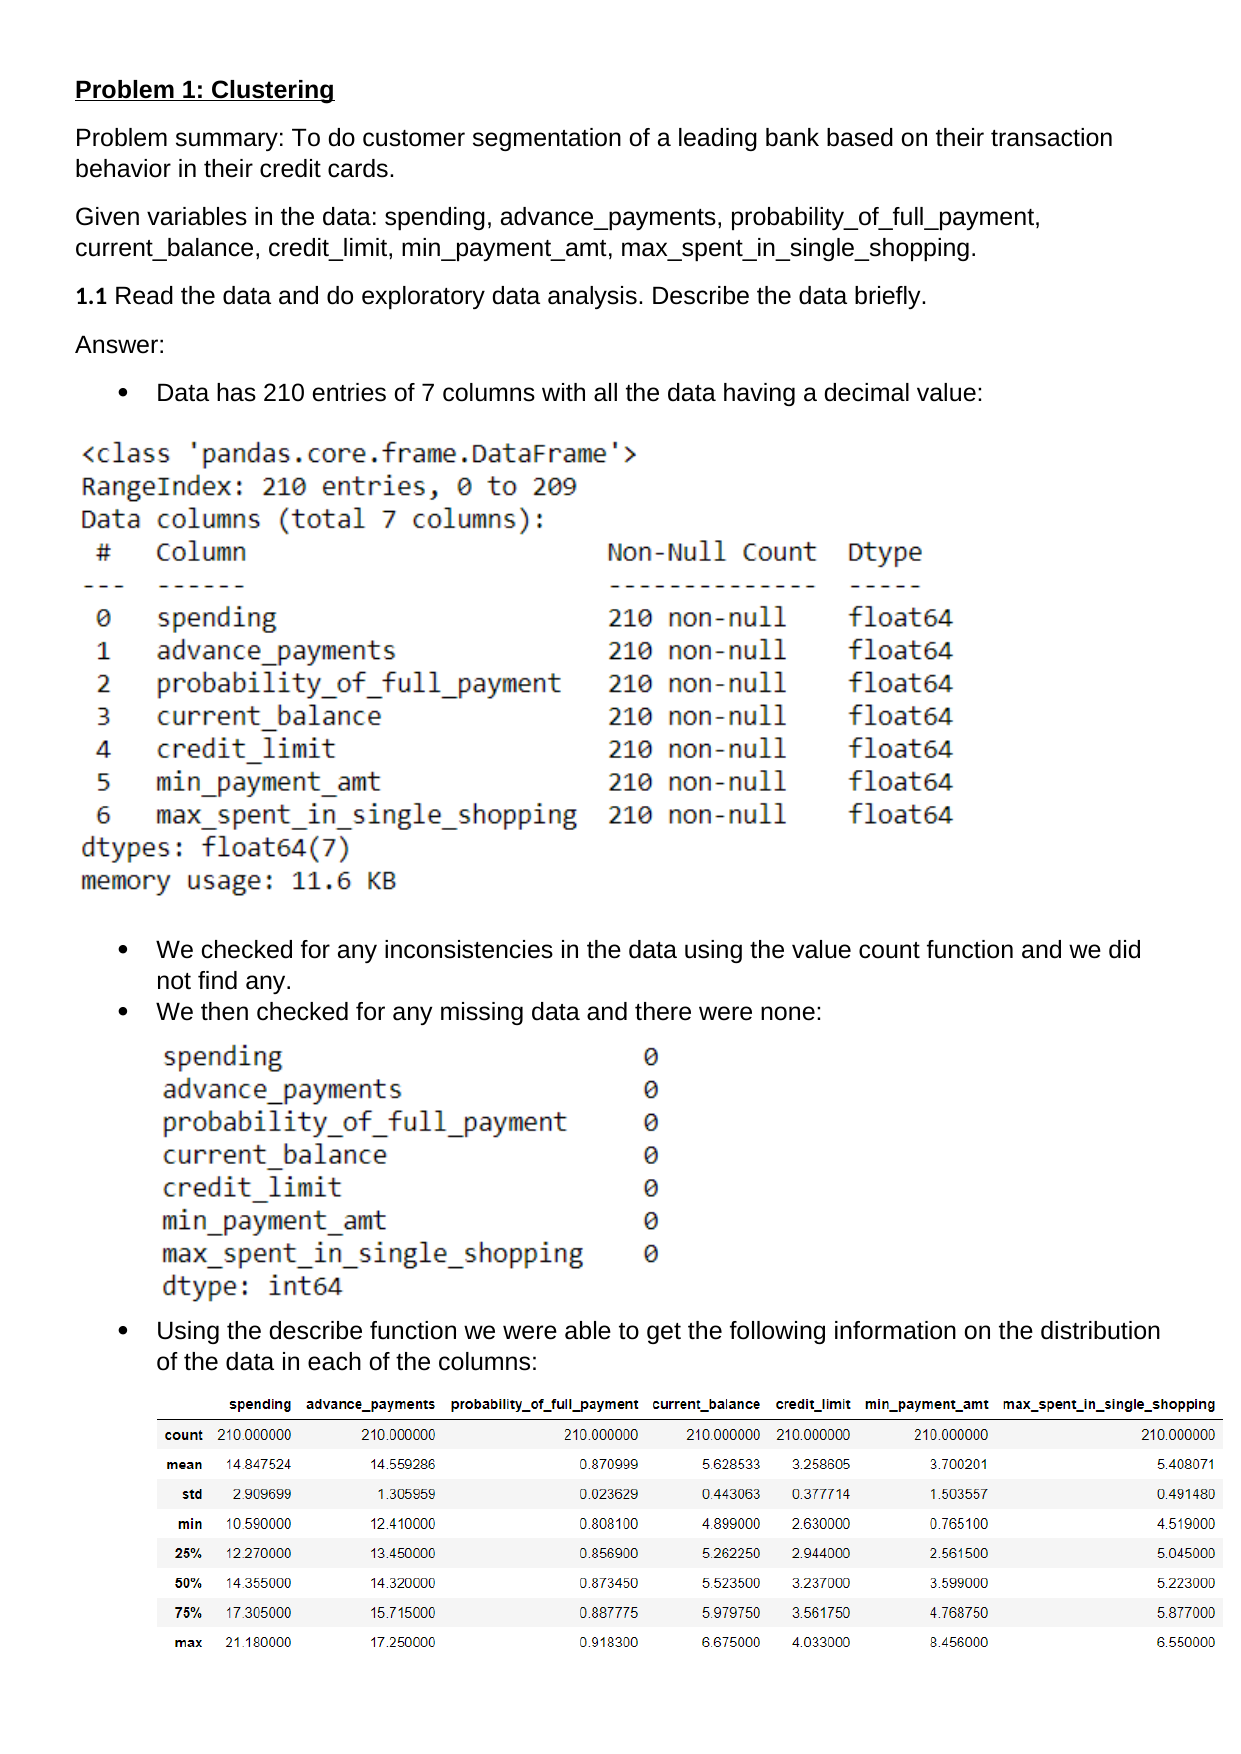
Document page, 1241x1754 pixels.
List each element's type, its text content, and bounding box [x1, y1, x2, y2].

text Given variables in the data: spending, advance_payments, probability_of_full_payment, current_balance, credit_limit, min_payment_amt, max_spent_in_single_shopping. [75, 201, 1165, 261]
list Using the describe function we were able to get the following information on the distribution of the data in each of the columns: [119, 1316, 1165, 1376]
text 1.1 Read the data and do exploratory data analysis. Describe the data briefly. [75, 280, 1165, 311]
picture [75, 425, 986, 916]
picture [156, 1378, 1224, 1668]
list Data has 210 entries of 7 columns with all the data having a decimal value: [119, 377, 1165, 406]
text Problem 1: Clustering [75, 75, 1165, 104]
text Answer: [75, 330, 1165, 358]
list We then checked for any missing data and there were none: [119, 997, 1165, 1026]
list We checked for any inconsistencies in the data using the value count function and we did not find any. [119, 935, 1165, 995]
text Problem summary: To do customer segmentation of a leading bank based on their transaction behavior in their credit cards. [75, 123, 1165, 182]
picture [156, 1028, 697, 1314]
